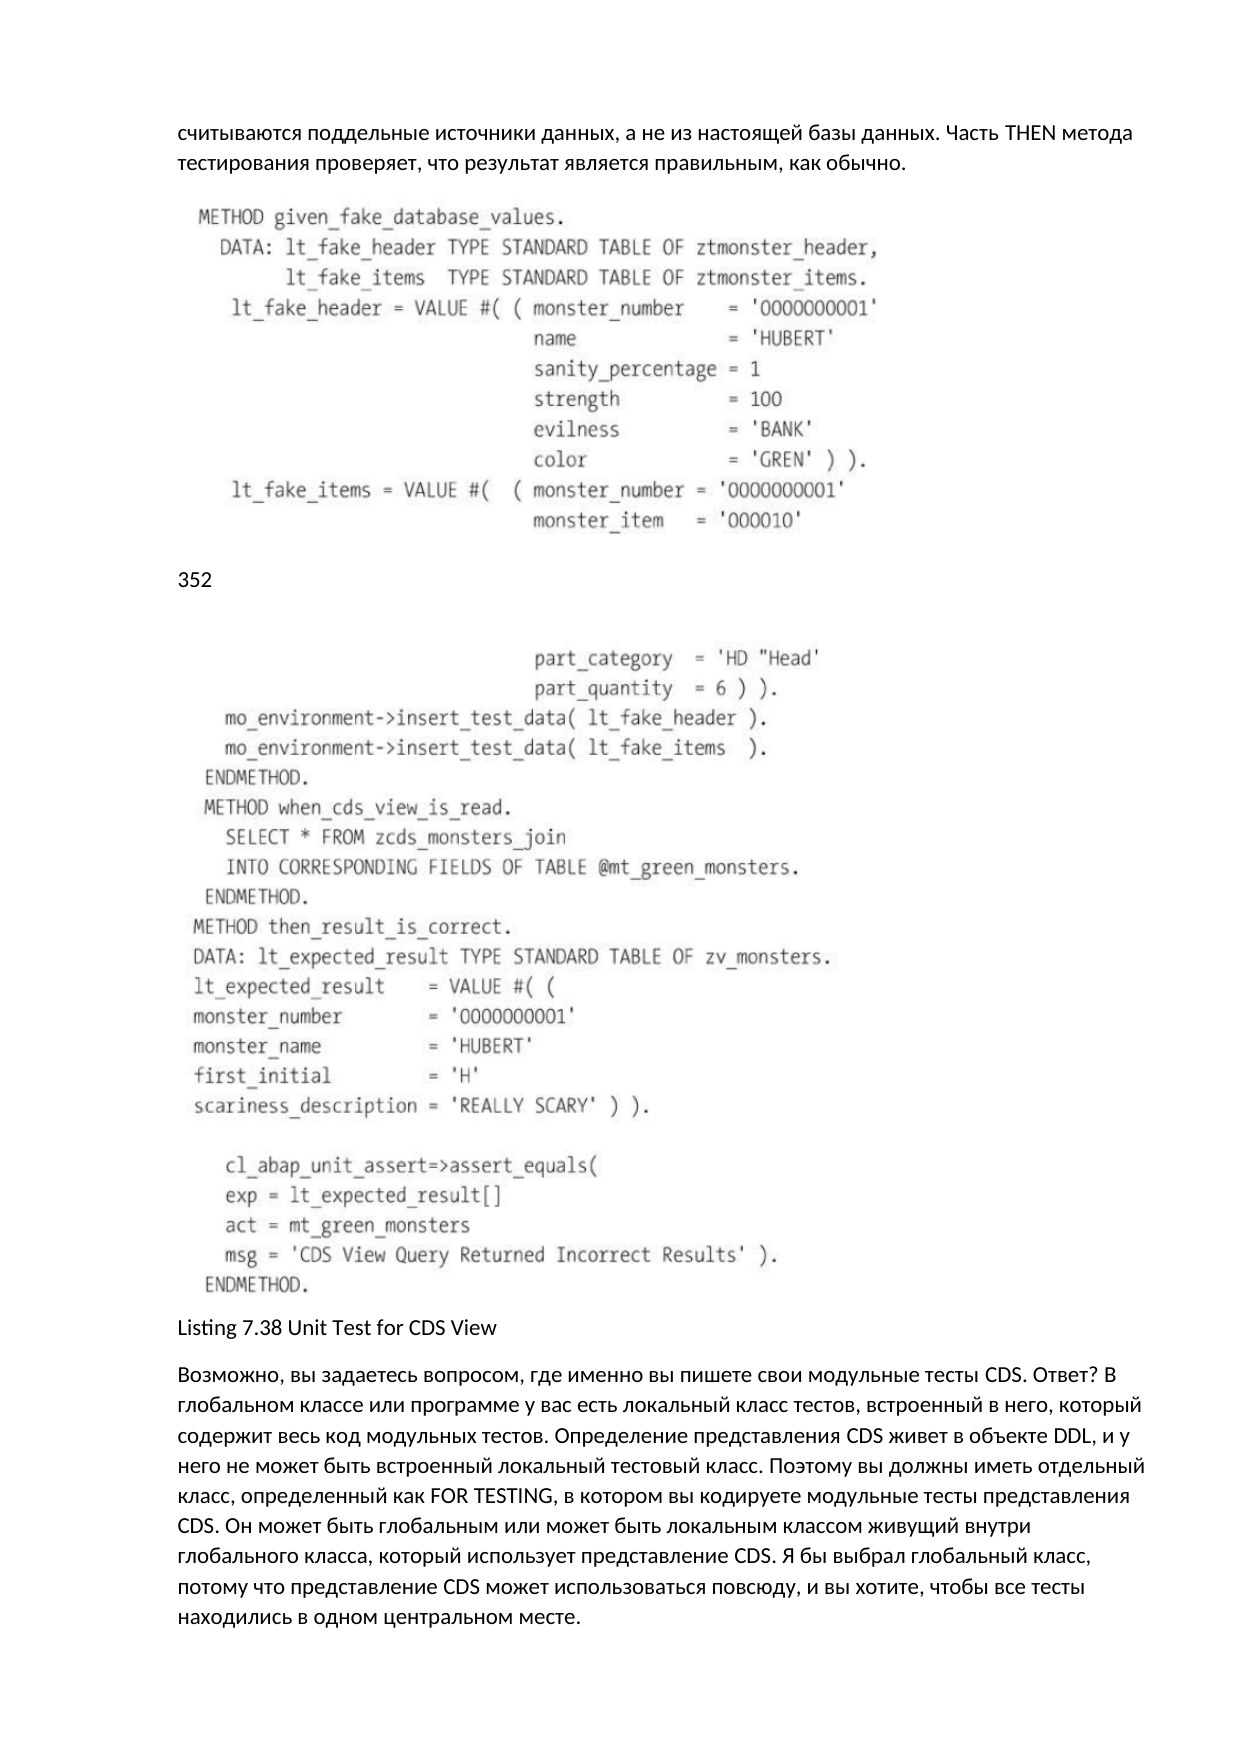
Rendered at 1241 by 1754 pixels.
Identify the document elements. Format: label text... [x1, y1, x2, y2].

text 352 [177, 565, 1152, 593]
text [177, 118, 1152, 176]
picture [177, 612, 850, 1295]
picture [177, 195, 897, 547]
text Listing 7.38 Unit Test for CDS View [177, 1313, 1152, 1341]
text Возможно, вы задаетесь вопросом, где именно вы пишете свои модульные тесты CDS. Ответ? В глобальном классе или программе у вас есть локальный класс тестов, встроенный в него, который содержит весь код модульных тестов. Определение представления CDS живет в объекте DDL, и у него не может быть встроенный локальный тестовый класс. Поэтому вы должны иметь отдельный класс, определенный как FOR TESTING, в котором вы кодируете модульные тесты представления CDS. Он может быть глобальным или может быть локальным классом живущий внутри глобального класса, который использует представление CDS. Я бы выбрал глобальный класс, потому что представление CDS может использоваться повсюду, и вы хотите, чтобы все тесты находились в одном центральном месте. [177, 1360, 1152, 1630]
